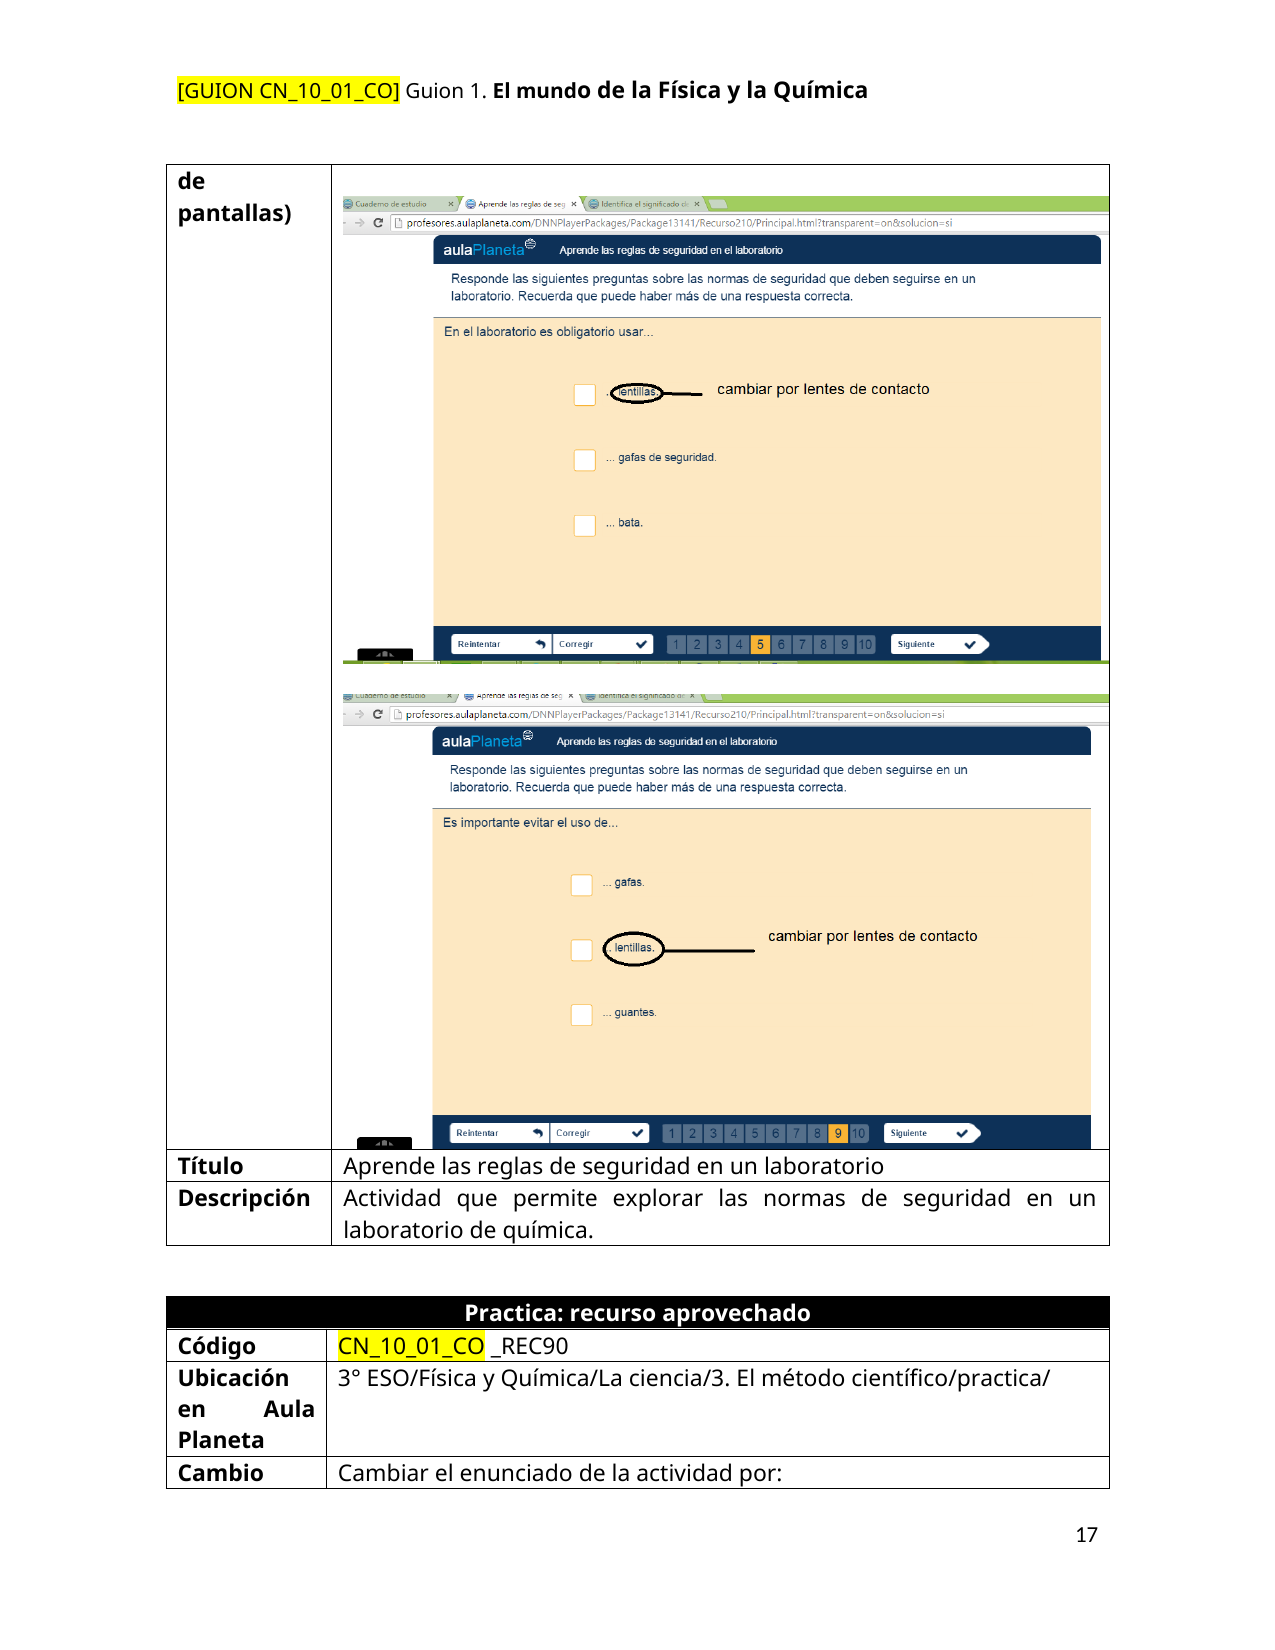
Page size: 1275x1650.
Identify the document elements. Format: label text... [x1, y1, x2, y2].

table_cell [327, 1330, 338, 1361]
table_header Practica: recurso aprovechado [167, 1297, 1109, 1328]
table_cell Actividad que permite explorar las normas de seguridad en un laboratorio de química. [332, 1182, 1109, 1245]
table_cell Aprende las reglas de seguridad en un laboratorio [332, 1150, 1109, 1181]
table_cell Código [167, 1330, 326, 1361]
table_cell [167, 1457, 326, 1488]
table_cell Título [167, 1150, 331, 1181]
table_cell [332, 165, 1109, 1149]
table_cell CN_10_01_CO _REC90 [485, 1330, 1109, 1361]
picture [343, 694, 1109, 1149]
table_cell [327, 1457, 1109, 1488]
picture [343, 196, 1109, 664]
table_cell Ubicación en Aula Planeta [167, 1362, 326, 1456]
table_cell Descripción [167, 1182, 331, 1245]
table_cell 3° ESO/Física y Química/La ciencia/3. El método científico/practica/ [327, 1362, 1109, 1456]
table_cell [167, 165, 331, 1149]
